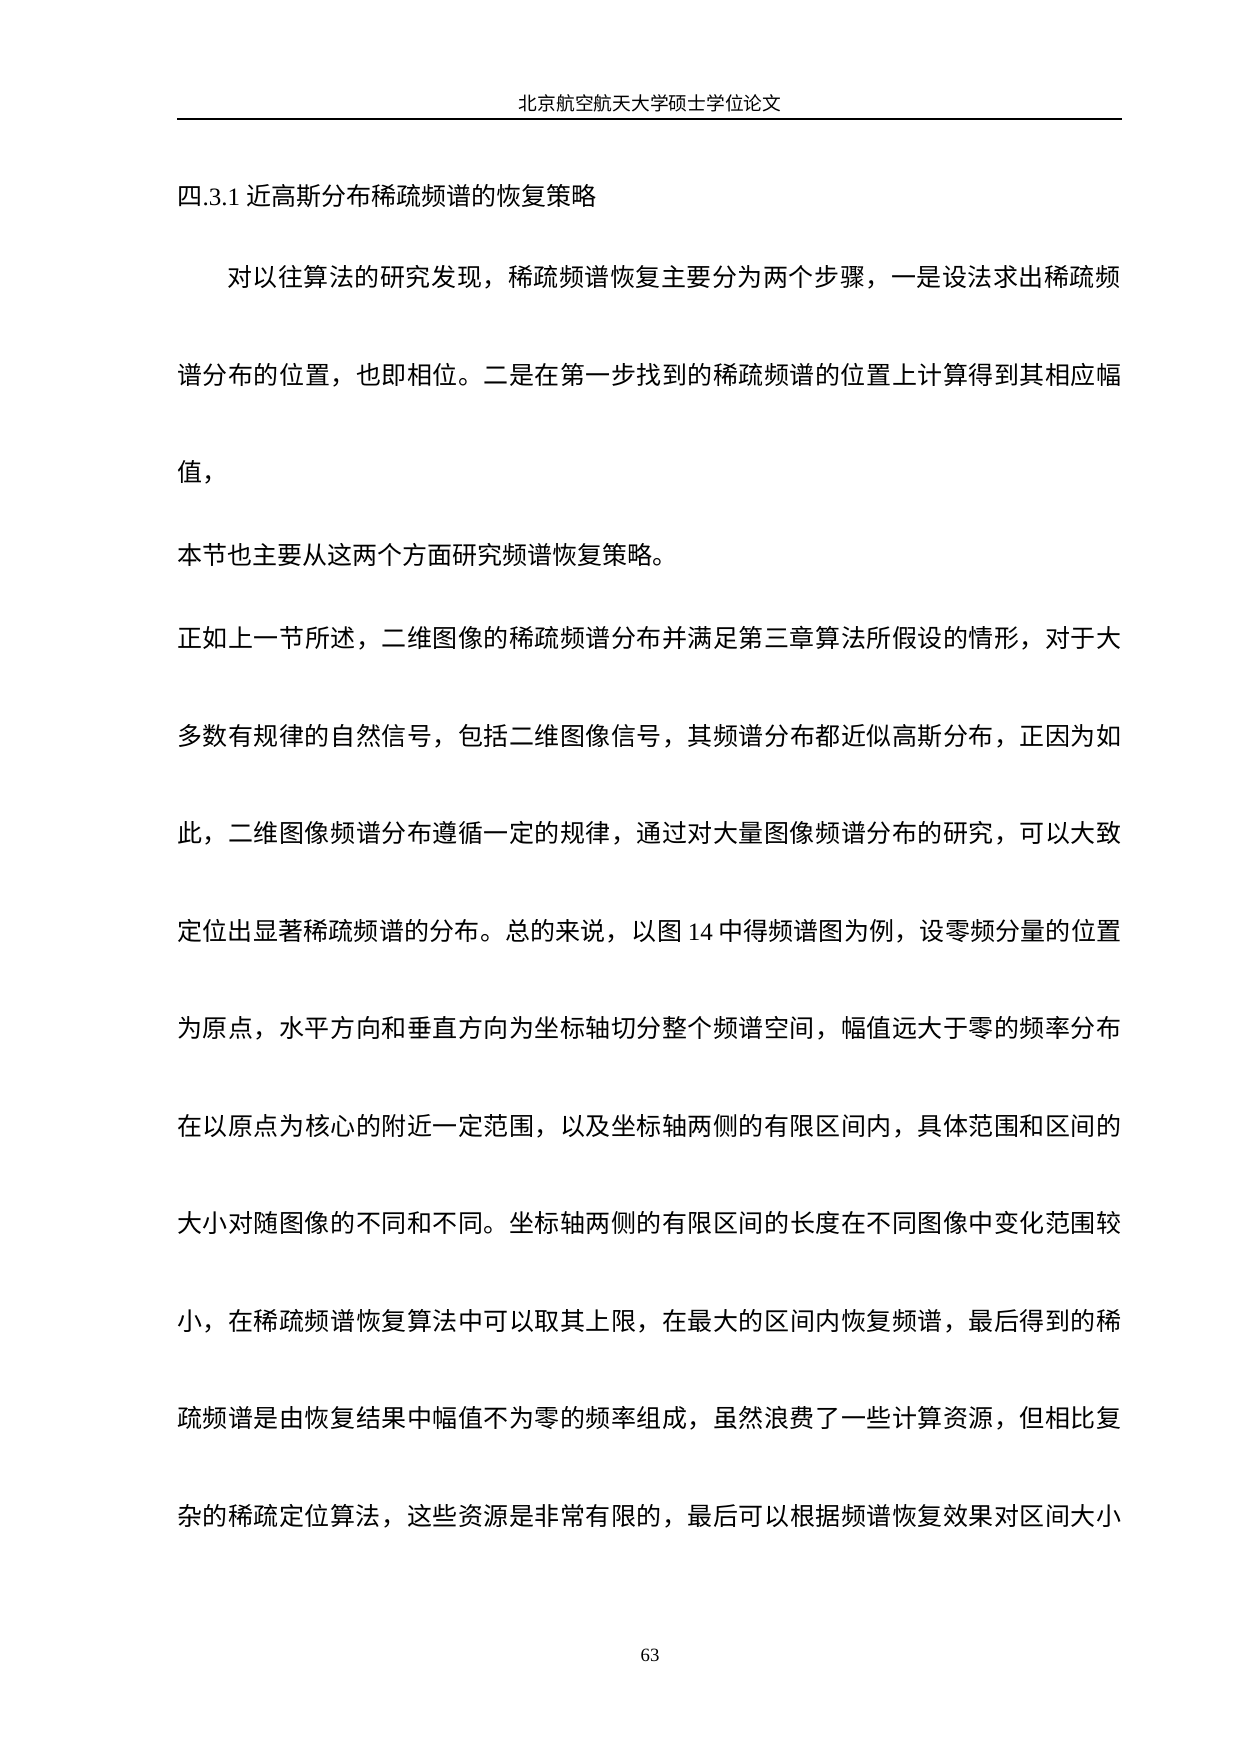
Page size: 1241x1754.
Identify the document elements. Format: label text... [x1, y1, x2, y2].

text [177, 604, 1122, 1547]
text 本节也主要从这两个方面研究频谱恢复策略。 [177, 521, 1122, 586]
subtitle 近高斯分布稀疏频谱的恢复策略 [177, 162, 1122, 227]
text 对以往算法的研究发现，稀疏频谱恢复主要分为两个步骤，一是设法求出稀疏频谱分布的位置，也即相位。二是在第一步找到的稀疏频谱的位置上计算得到其相应幅值， [177, 243, 1122, 503]
